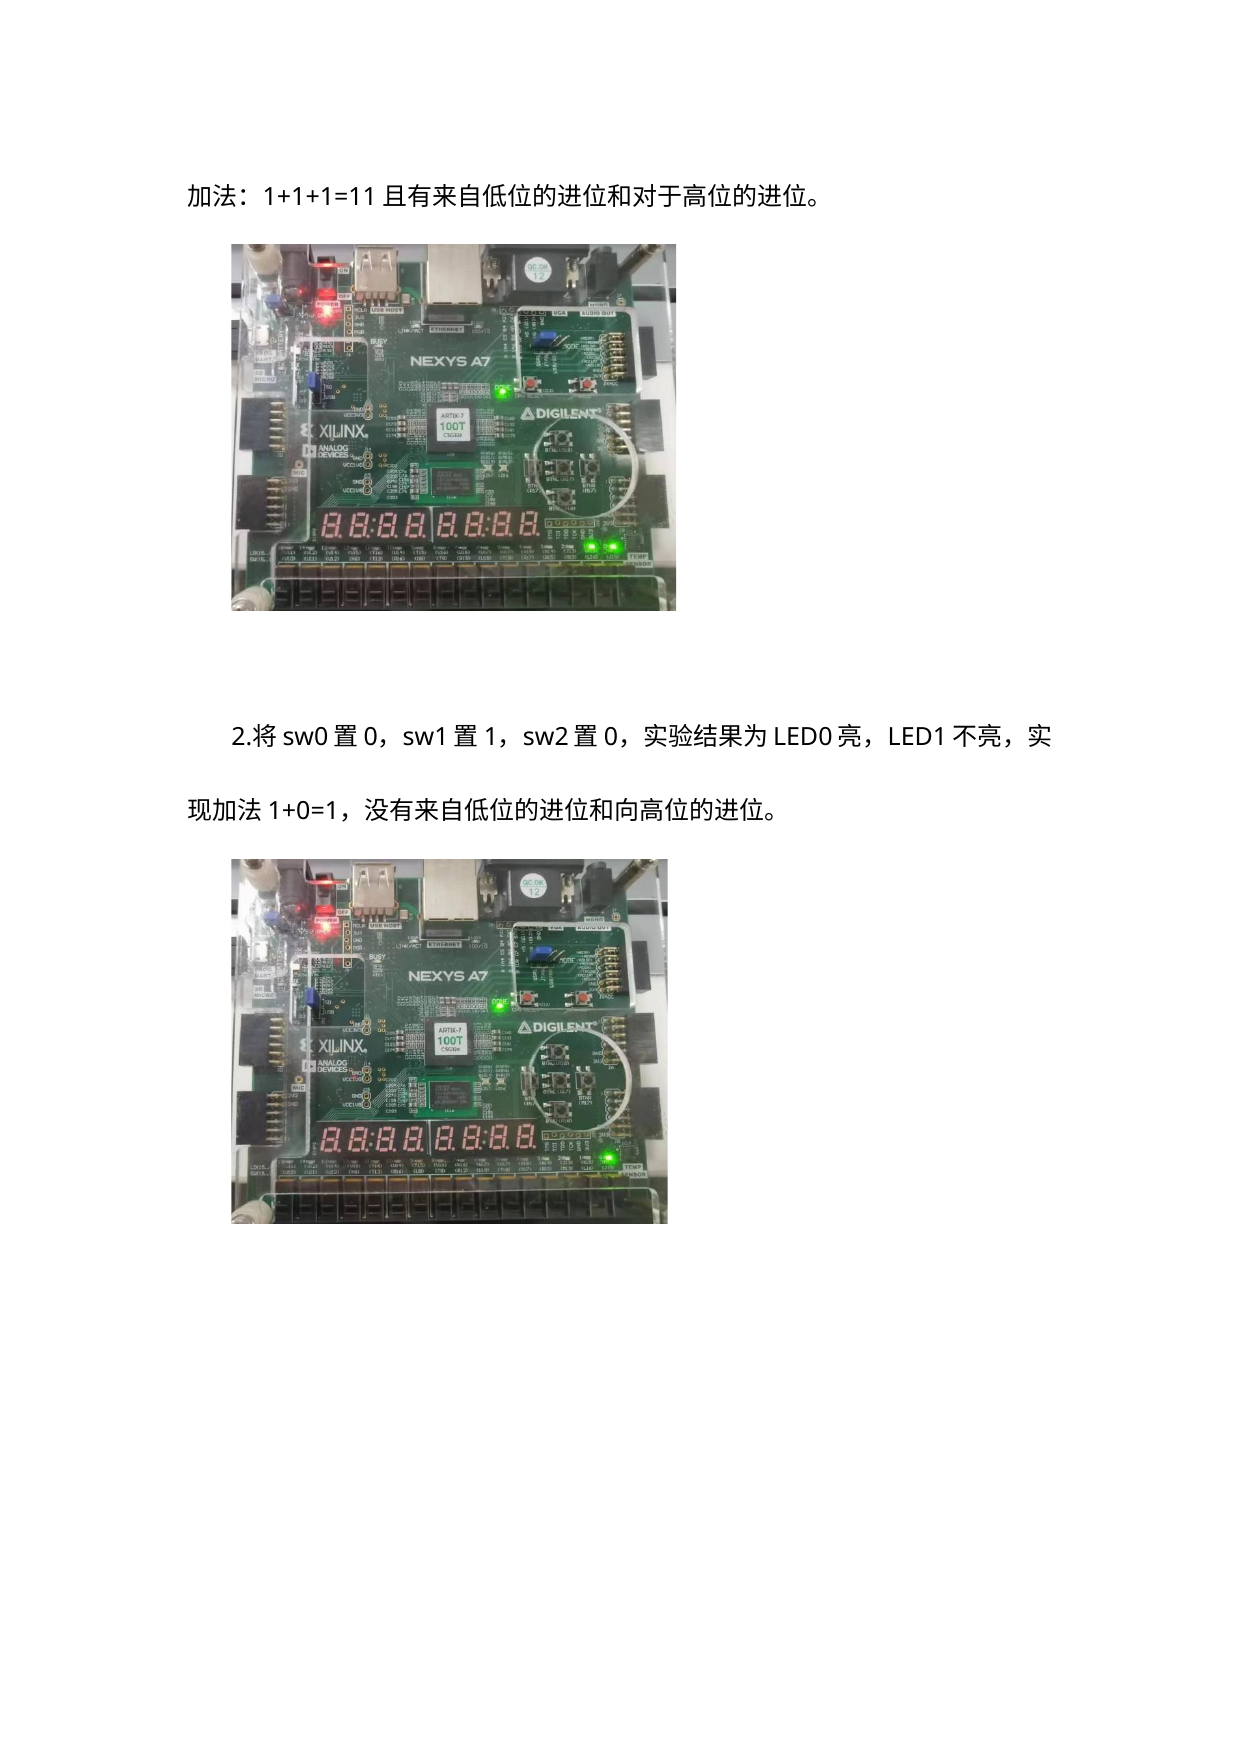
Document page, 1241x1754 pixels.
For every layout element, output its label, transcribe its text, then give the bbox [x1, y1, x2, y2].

picture [231, 244, 677, 611]
picture [231, 859, 668, 1224]
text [187, 162, 1053, 227]
text 2.将sw0置0，sw1置1，sw2置0，实验结果为LED0亮，LED1不亮，实现加法1+0=1，没有来自低位的进位和向高位的进位。 [187, 702, 1053, 841]
